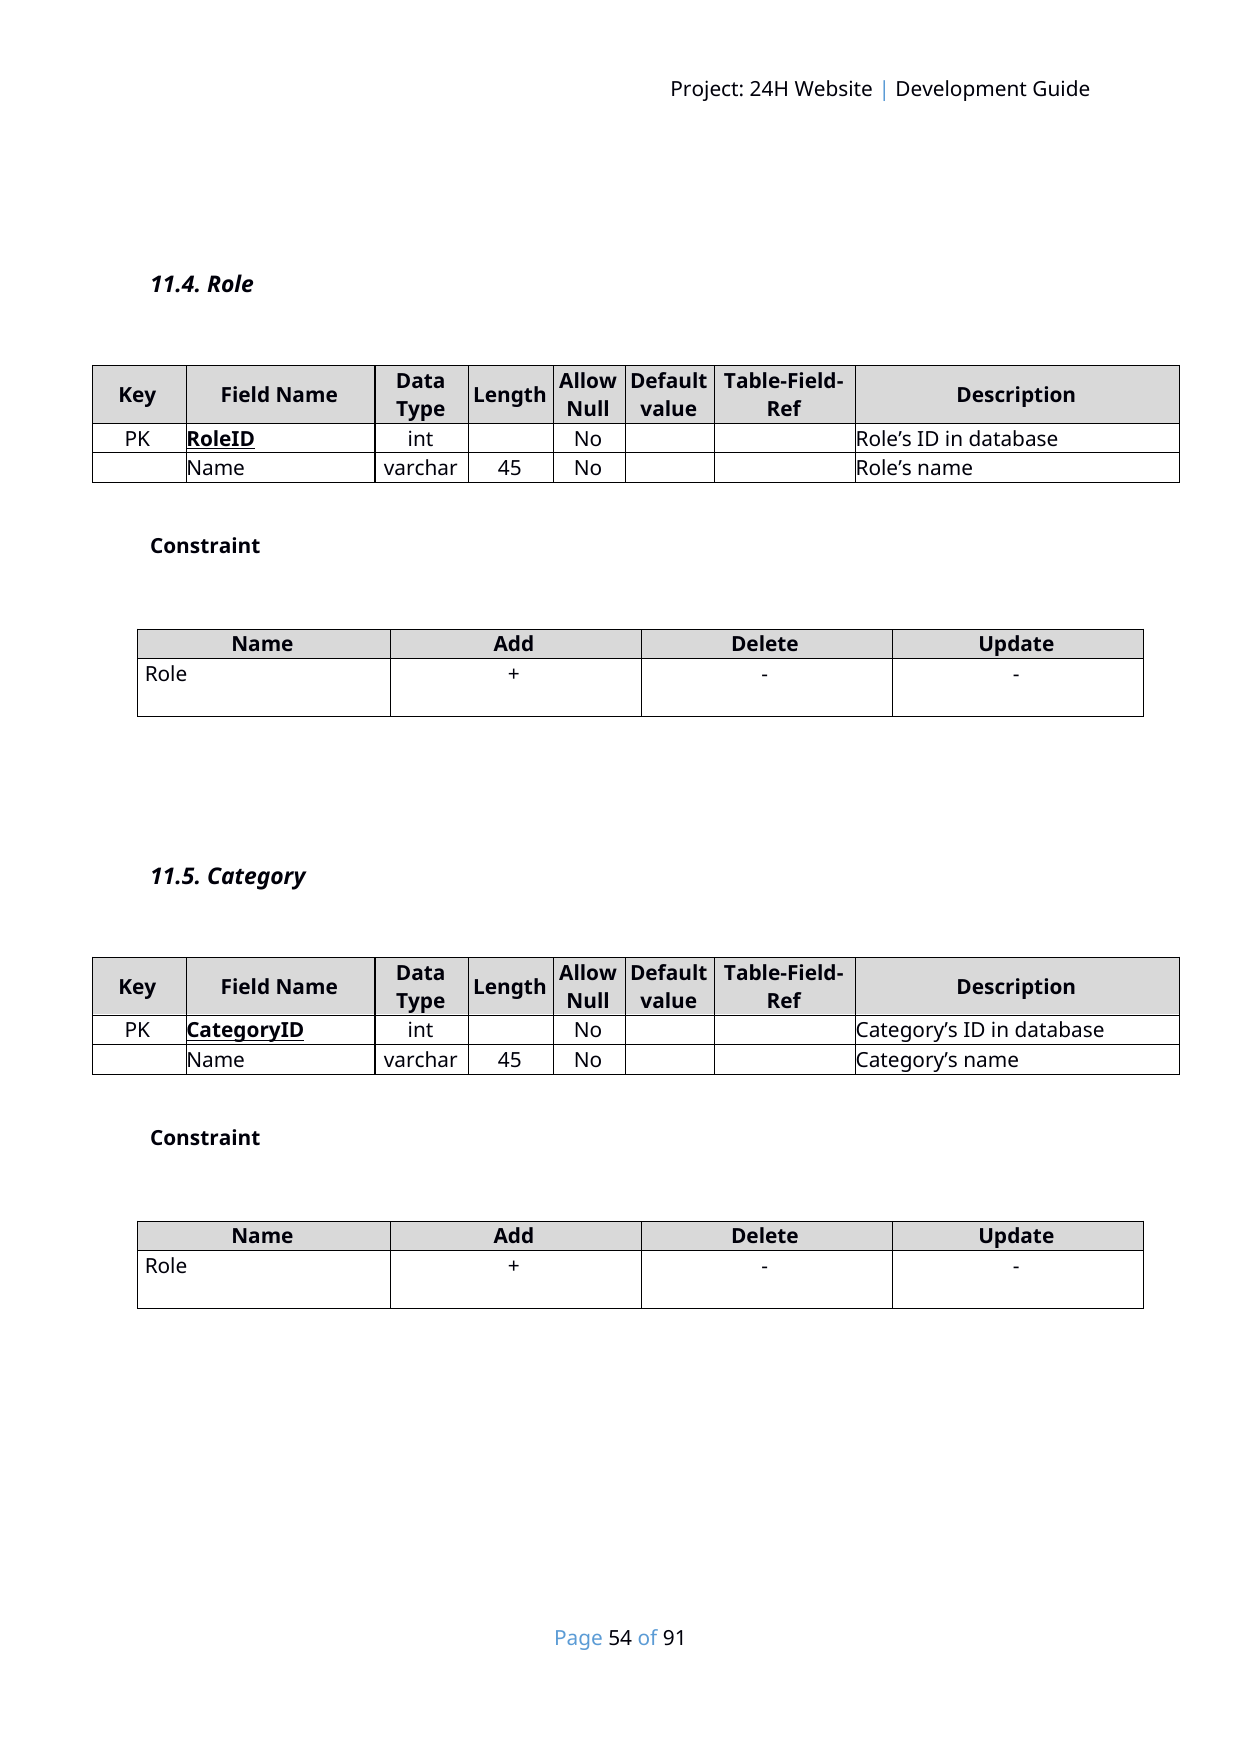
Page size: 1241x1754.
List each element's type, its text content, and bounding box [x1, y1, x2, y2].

table_header Name [138, 1222, 390, 1250]
table_cell No [554, 1016, 625, 1044]
table_cell 45 [469, 453, 553, 482]
table_header Data Type [376, 366, 468, 423]
table_header Table-Field-Ref [715, 958, 855, 1014]
table_header Add [391, 1222, 641, 1250]
table_header Update [893, 1222, 1143, 1250]
table_cell int [376, 424, 468, 452]
table_cell varchar [376, 453, 468, 482]
table_header Add [391, 630, 641, 658]
table_cell [715, 453, 855, 482]
table_cell + [391, 659, 641, 716]
table_cell [469, 424, 553, 452]
text Constraint [150, 531, 1090, 560]
table_cell Role’s name [856, 453, 1179, 482]
table_cell [93, 1045, 186, 1073]
table_header Key [93, 958, 186, 1014]
table_cell Category’s ID in database [856, 1016, 1179, 1044]
table_cell [626, 1045, 714, 1073]
table_cell [626, 453, 714, 482]
text Constraint [150, 1123, 1090, 1152]
table_cell No [554, 453, 625, 482]
table_header Allow Null [554, 366, 625, 423]
table_cell - [642, 1251, 892, 1308]
table_header Delete [642, 1222, 892, 1250]
table_cell PK [93, 1016, 186, 1044]
table_cell No [554, 1045, 625, 1073]
table_cell - [893, 1251, 1143, 1308]
table_cell Role [138, 659, 390, 716]
table_cell [715, 424, 855, 452]
table_header Field Name [187, 366, 374, 423]
table_header Name [138, 630, 390, 658]
table_cell int [376, 1016, 468, 1044]
table_cell RoleID [187, 424, 374, 452]
table_header Update [893, 630, 1143, 658]
table_cell [626, 424, 714, 452]
table_cell + [391, 1251, 641, 1308]
table_cell varchar [376, 1045, 468, 1073]
table_cell - [642, 659, 892, 716]
table_cell Role’s ID in database [856, 424, 1179, 452]
subtitle 11.4. Role [150, 268, 1090, 299]
table_cell [93, 453, 186, 482]
table_cell [626, 1016, 714, 1044]
table_cell 45 [469, 1045, 553, 1073]
table_cell Category’s name [856, 1045, 1179, 1073]
table_header Field Name [187, 958, 374, 1014]
table_cell Role [138, 1251, 390, 1308]
table_header Default value [626, 958, 714, 1014]
table_header Delete [642, 630, 892, 658]
table_header Default value [626, 366, 714, 423]
table_cell PK [93, 424, 186, 452]
table_header Length [469, 958, 553, 1014]
table_cell Name [187, 1045, 374, 1073]
table_header Allow Null [554, 958, 625, 1014]
table_cell No [554, 424, 625, 452]
table_header Length [469, 366, 553, 423]
table_header Table-Field-Ref [715, 366, 855, 423]
table_header Description [856, 366, 1179, 423]
table_cell - [893, 659, 1143, 716]
table_cell [715, 1016, 855, 1044]
subtitle 11.5. Category [150, 860, 1090, 891]
table_cell [469, 1016, 553, 1044]
table_cell [715, 1045, 855, 1073]
table_header Description [856, 958, 1179, 1014]
table_cell CategoryID [187, 1016, 374, 1044]
table_header Key [93, 366, 186, 423]
table_header Data Type [376, 958, 468, 1014]
table_cell Name [187, 453, 374, 482]
